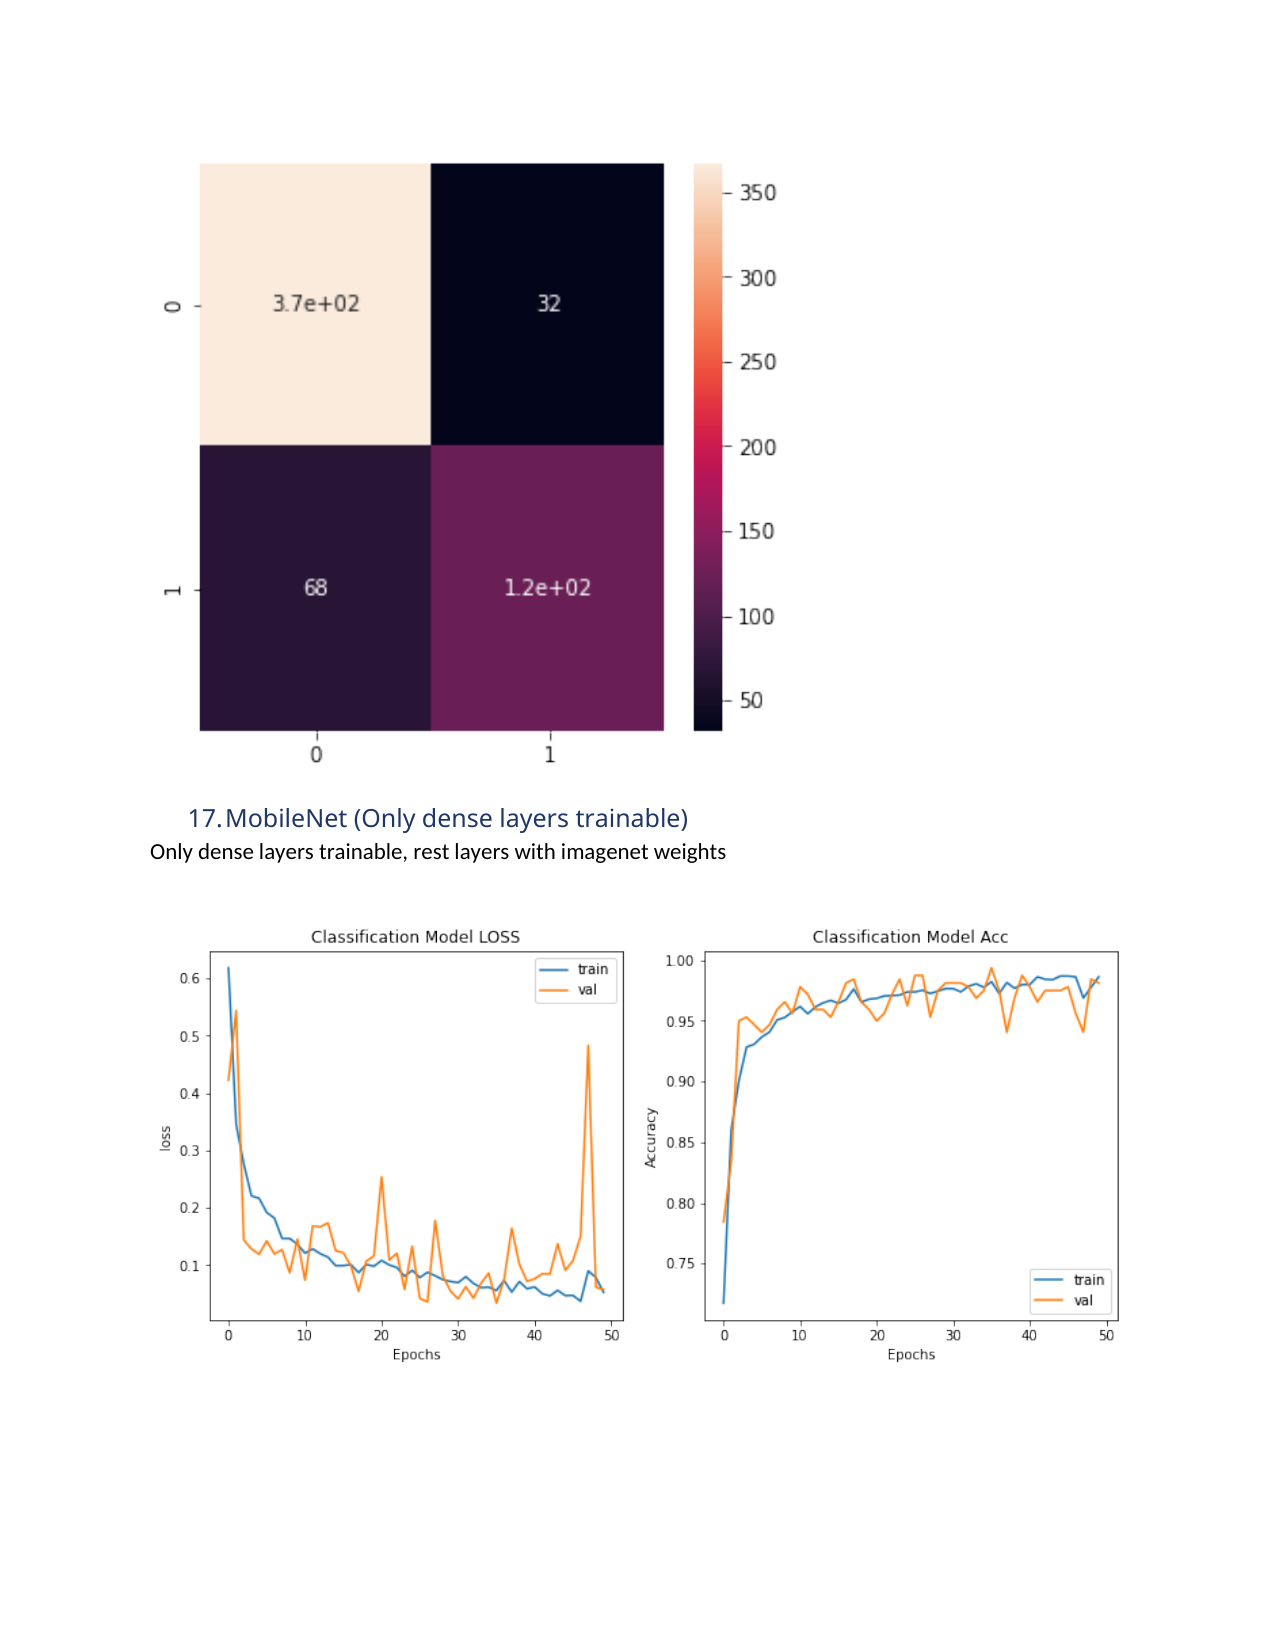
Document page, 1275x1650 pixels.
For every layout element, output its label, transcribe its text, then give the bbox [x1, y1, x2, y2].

picture [150, 920, 1125, 1372]
picture [150, 150, 792, 782]
subtitle MobileNet (Only dense layers trainable) [187, 800, 1125, 834]
text Only dense layers trainable, rest layers with imagenet weights [150, 837, 1125, 865]
